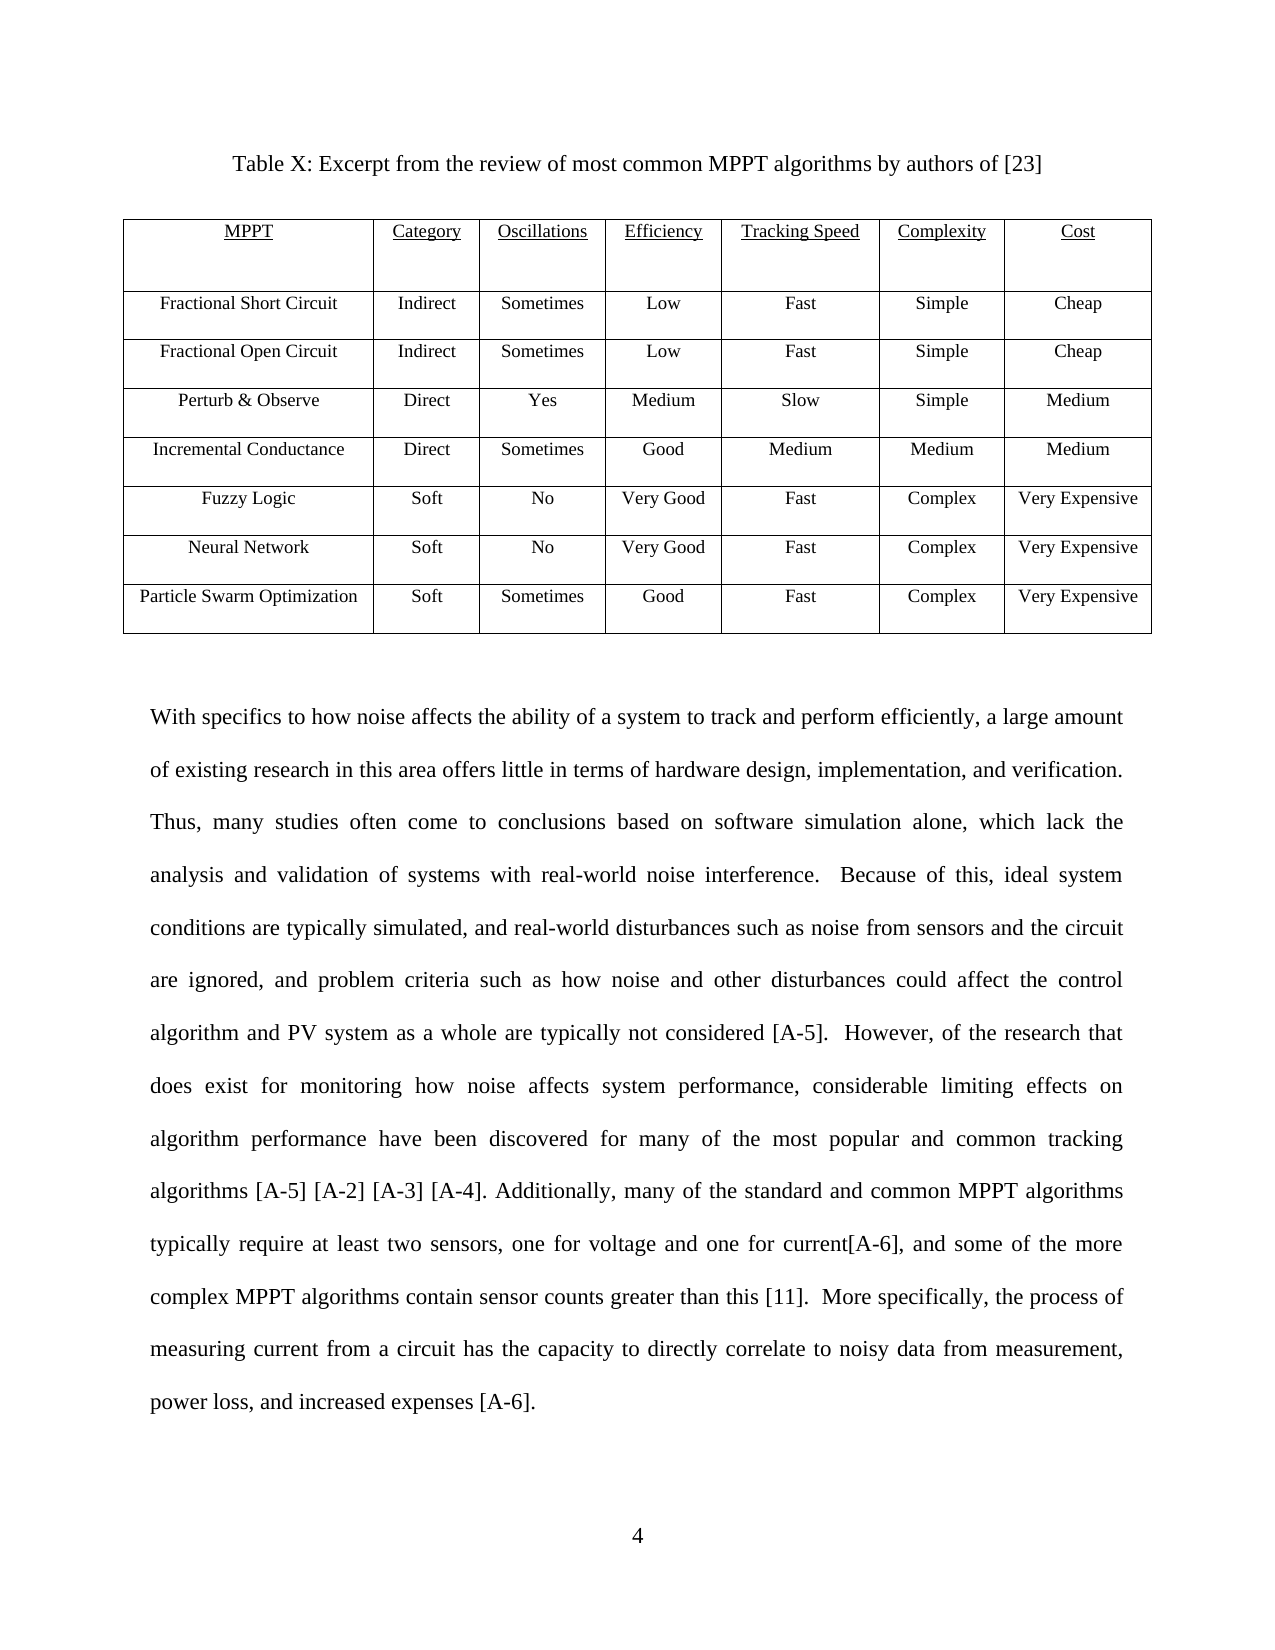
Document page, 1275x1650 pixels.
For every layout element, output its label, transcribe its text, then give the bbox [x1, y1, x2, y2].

table_cell Particle Swarm Optimization [124, 585, 373, 632]
table_cell Fast [722, 292, 879, 339]
table_header MPPT [124, 220, 373, 291]
table_cell Direct [374, 438, 479, 486]
table_cell Indirect [374, 292, 479, 339]
table_cell Sometimes [480, 292, 605, 339]
table_cell Very Expensive [1005, 536, 1151, 584]
table_cell Medium [722, 438, 879, 486]
table_cell Cheap [1005, 340, 1151, 388]
table_cell Simple [880, 340, 1004, 388]
table_cell Cheap [1005, 292, 1151, 339]
table_cell Incremental Conductance [124, 438, 373, 486]
table_cell Complex [880, 585, 1004, 632]
table_cell Medium [1005, 438, 1151, 486]
table_cell Slow [722, 389, 879, 437]
table_cell Low [606, 292, 721, 339]
table_cell Fast [722, 340, 879, 388]
table_cell Medium [880, 438, 1004, 486]
table_cell Very Good [606, 536, 721, 584]
table_cell No [480, 536, 605, 584]
text Table X: Excerpt from the review of most common MPPT algorithms by authors of [23] [150, 150, 1125, 176]
table_cell Fast [722, 536, 879, 584]
table_cell Soft [374, 585, 479, 632]
table_cell Very Expensive [1005, 487, 1151, 535]
table_cell Medium [1005, 389, 1151, 437]
table_cell Good [606, 585, 721, 632]
table_header Tracking Speed [722, 220, 879, 291]
text With specifics to how noise affects the ability of a system to track and perform efficiently, a large amount of existing research in this area offers little in terms of hardware design, implementation, and verification. Thus, many studies often come to conclusions based on software simulation alone, which lack the analysis and validation of systems with real-world noise interference. Because of this, ideal system conditions are typically simulated, and real-world disturbances such as noise from sensors and the circuit are ignored, and problem criteria such as how noise and other disturbances could affect the control algorithm and PV system as a whole are typically not considered [A-5]. However, of the research that does exist for monitoring how noise affects system performance, considerable limiting effects on algorithm performance have been discovered for many of the most popular and common tracking algorithms [A-5] [A-2] [A-3] [A-4]. Additionally, many of the standard and common MPPT algorithms typically require at least two sensors, one for voltage and one for current[A-6], and some of the more complex MPPT algorithms contain sensor counts greater than this [11]. More specifically, the process of measuring current from a circuit has the capacity to directly correlate to noisy data from measurement, power loss, and increased expenses [A-6]. [150, 703, 1125, 1414]
table_cell Fast [722, 487, 879, 535]
table_cell Medium [606, 389, 721, 437]
table_cell Direct [374, 389, 479, 437]
table_cell Perturb & Observe [124, 389, 373, 437]
table_header Complexity [880, 220, 1004, 291]
table_cell Good [606, 438, 721, 486]
table_header Oscillations [480, 220, 605, 291]
table_cell Complex [880, 487, 1004, 535]
table_cell Sometimes [480, 340, 605, 388]
table_header Efficiency [606, 220, 721, 291]
table_cell Sometimes [480, 438, 605, 486]
table_cell Fast [722, 585, 879, 632]
table_cell Sometimes [480, 585, 605, 632]
table_cell Very Expensive [1005, 585, 1151, 632]
table_cell Complex [880, 536, 1004, 584]
table_cell Neural Network [124, 536, 373, 584]
table_cell Fractional Open Circuit [124, 340, 373, 388]
table_header Cost [1005, 220, 1151, 291]
table_cell Indirect [374, 340, 479, 388]
table_cell Yes [480, 389, 605, 437]
table_header Category [374, 220, 479, 291]
table_cell Low [606, 340, 721, 388]
table_cell No [480, 487, 605, 535]
table_cell Soft [374, 536, 479, 584]
table_cell Simple [880, 389, 1004, 437]
table_cell Fuzzy Logic [124, 487, 373, 535]
table_cell Very Good [606, 487, 721, 535]
table_cell Simple [880, 292, 1004, 339]
table_cell Soft [374, 487, 479, 535]
table_cell Fractional Short Circuit [124, 292, 373, 339]
